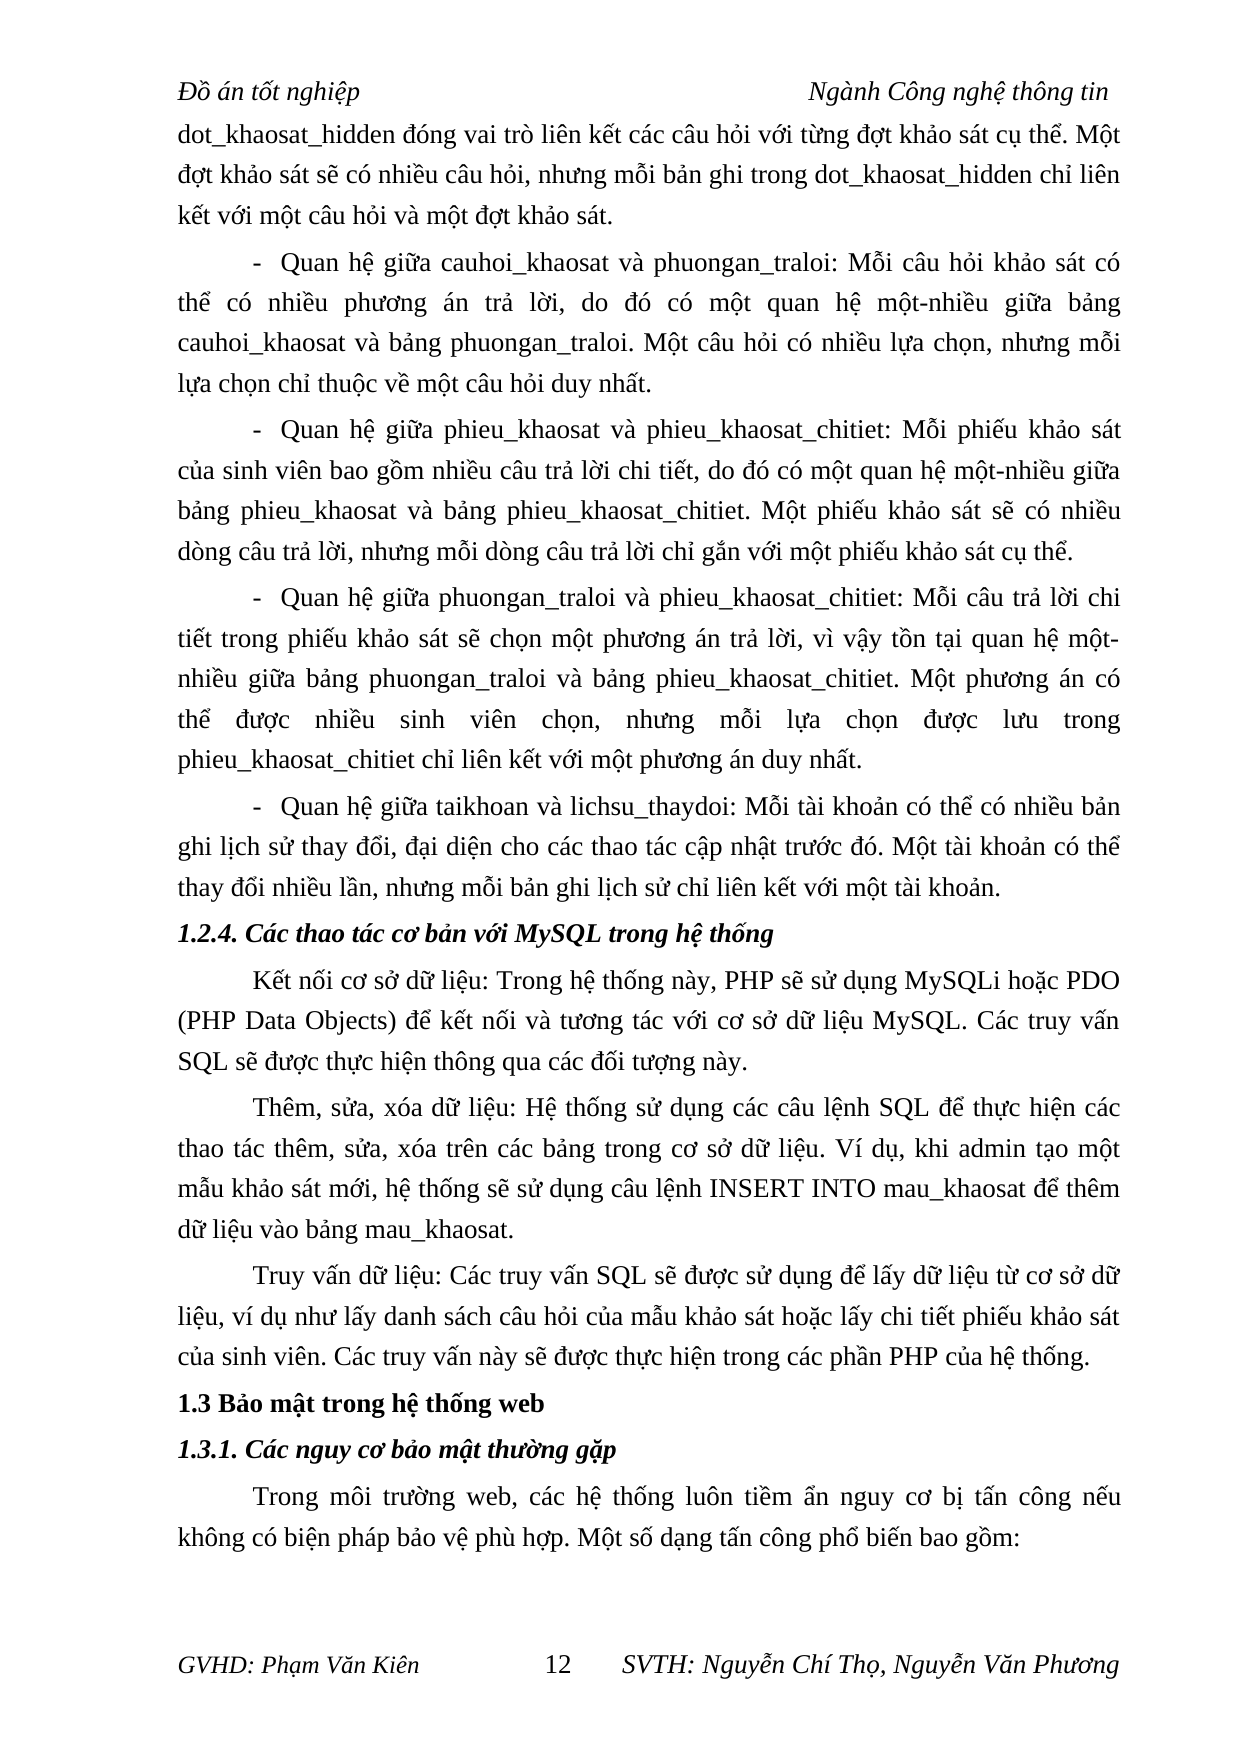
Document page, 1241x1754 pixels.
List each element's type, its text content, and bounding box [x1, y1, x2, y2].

text Quan hệ giữa phieu_khaosat và phieu_khaosat_chitiet: Mỗi phiếu khảo sát của sinh viên bao gồm nhiều câu trả lời chi tiết, do đó có một quan hệ một-nhiều giữa bảng phieu_khaosat và bảng phieu_khaosat_chitiet. Một phiếu khảo sát sẽ có nhiều dòng câu trả lời, nhưng mỗi dòng câu trả lời chỉ gắn với một phiếu khảo sát cụ thể. [177, 413, 1122, 566]
text Trong môi trường web, các hệ thống luôn tiềm ẩn nguy cơ bị tấn công nếu không có biện pháp bảo vệ phù hợp. Một số dạng tấn công phổ biến bao gồm: [177, 1480, 1122, 1552]
subtitle 1.2.4. Các thao tác cơ bản với MySQL trong hệ thống [177, 917, 1122, 948]
text Thêm, sửa, xóa dữ liệu: Hệ thống sử dụng các câu lệnh SQL để thực hiện các thao tác thêm, sửa, xóa trên các bảng trong cơ sở dữ liệu. Ví dụ, khi admin tạo một mẫu khảo sát mới, hệ thống sẽ sử dụng câu lệnh INSERT INTO mau_khaosat để thêm dữ liệu vào bảng mau_khaosat. [177, 1091, 1122, 1244]
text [177, 118, 1122, 230]
subtitle 1.3.1. Các nguy cơ bảo mật thường gặp [177, 1433, 1122, 1465]
subtitle 1.3 Bảo mật trong hệ thống web [177, 1387, 1122, 1418]
text Quan hệ giữa cauhoi_khaosat và phuongan_traloi: Mỗi câu hỏi khảo sát có thể có nhiều phương án trả lời, do đó có một quan hệ một-nhiều giữa bảng cauhoi_khaosat và bảng phuongan_traloi. Một câu hỏi có nhiều lựa chọn, nhưng mỗi lựa chọn chỉ thuộc về một câu hỏi duy nhất. [177, 246, 1122, 398]
text Truy vấn dữ liệu: Các truy vấn SQL sẽ được sử dụng để lấy dữ liệu từ cơ sở dữ liệu, ví dụ như lấy danh sách câu hỏi của mẫu khảo sát hoặc lấy chi tiết phiếu khảo sát của sinh viên. Các truy vấn này sẽ được thực hiện trong các phần PHP của hệ thống. [177, 1259, 1122, 1371]
text Quan hệ giữa phuongan_traloi và phieu_khaosat_chitiet: Mỗi câu trả lời chi tiết trong phiếu khảo sát sẽ chọn một phương án trả lời, vì vậy tồn tại quan hệ một-nhiều giữa bảng phuongan_traloi và bảng phieu_khaosat_chitiet. Một phương án có thể được nhiều sinh viên chọn, nhưng mỗi lựa chọn được lưu trong phieu_khaosat_chitiet chỉ liên kết với một phương án duy nhất. [177, 581, 1122, 774]
text Quan hệ giữa taikhoan và lichsu_thaydoi: Mỗi tài khoản có thể có nhiều bản ghi lịch sử thay đổi, đại diện cho các thao tác cập nhật trước đó. Một tài khoản có thể thay đổi nhiều lần, nhưng mỗi bản ghi lịch sử chỉ liên kết với một tài khoản. [177, 790, 1122, 902]
text Kết nối cơ sở dữ liệu: Trong hệ thống này, PHP sẽ sử dụng MySQLi hoặc PDO (PHP Data Objects) để kết nối và tương tác với cơ sở dữ liệu MySQL. Các truy vấn SQL sẽ được thực hiện thông qua các đối tượng này. [177, 964, 1122, 1076]
